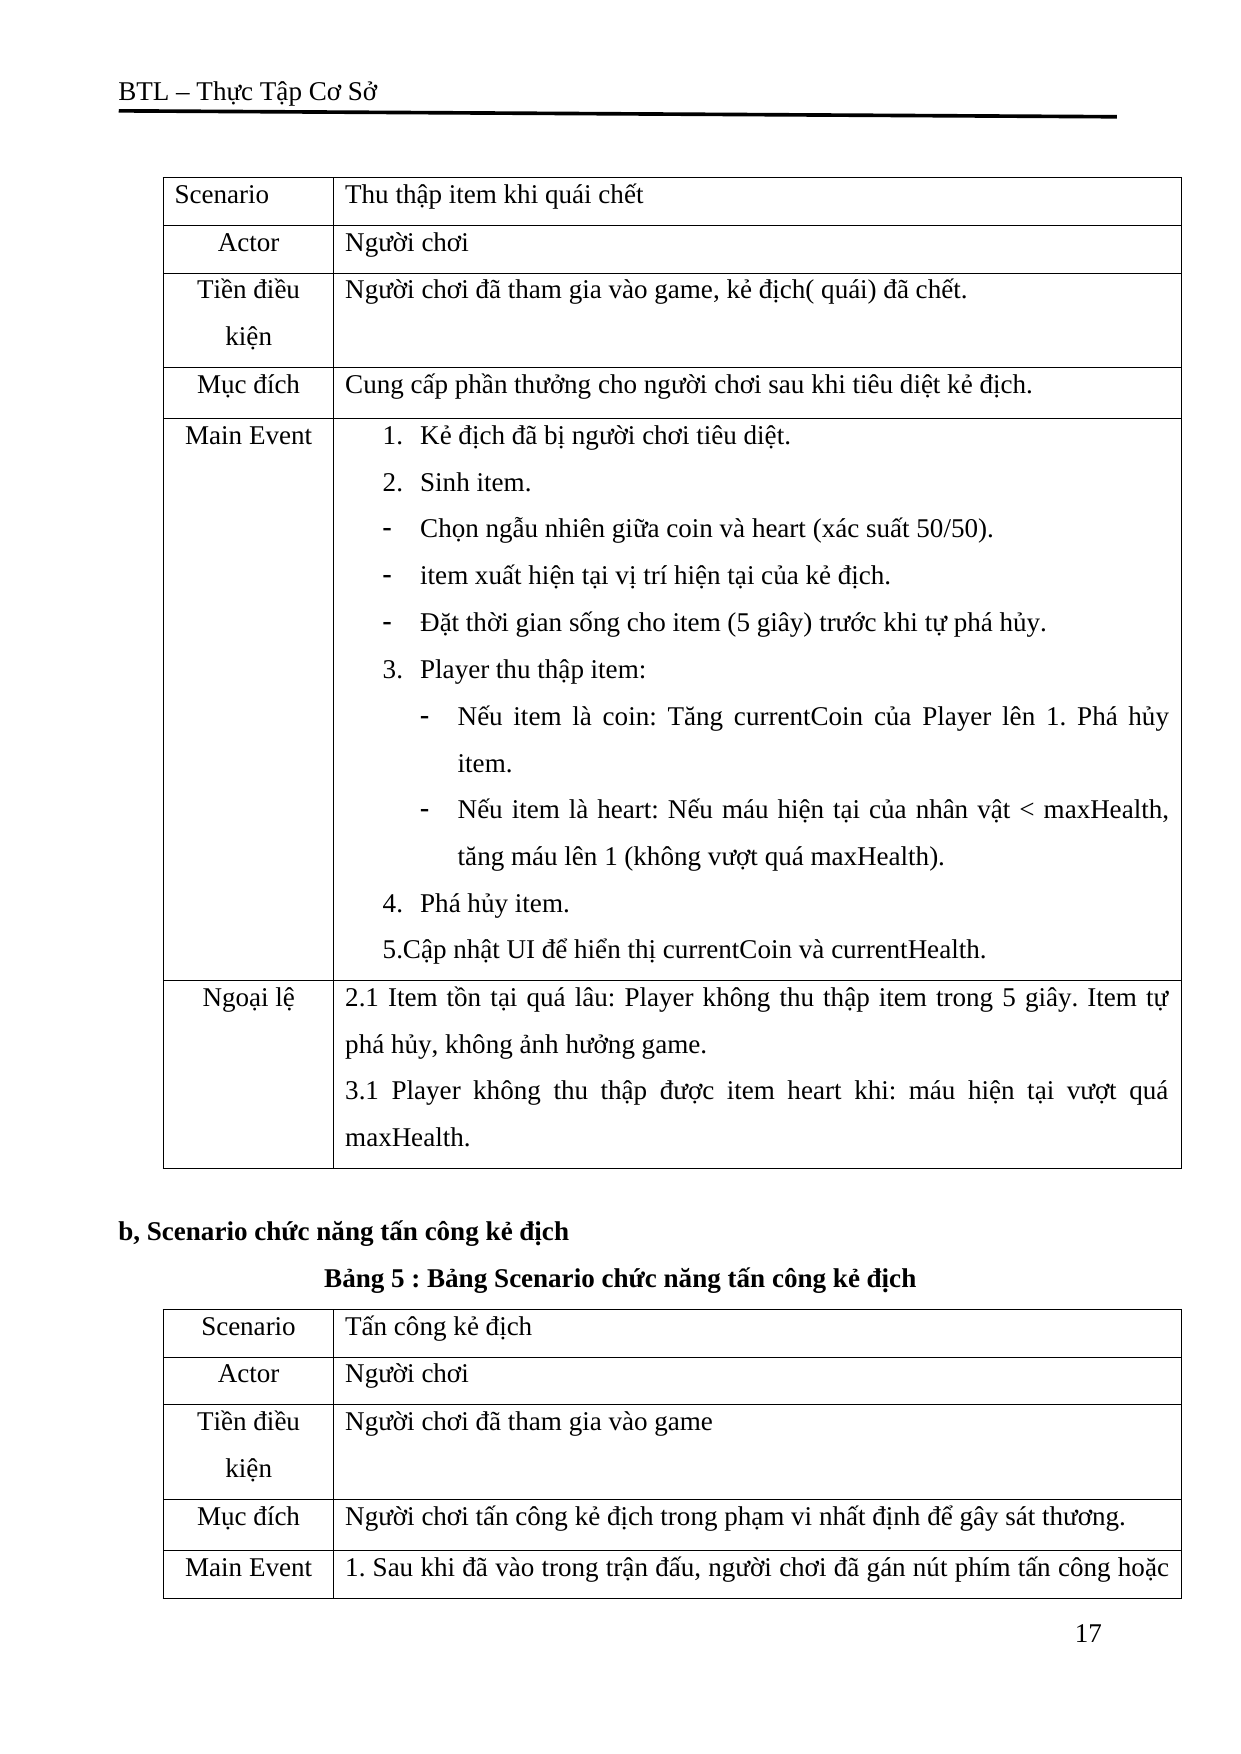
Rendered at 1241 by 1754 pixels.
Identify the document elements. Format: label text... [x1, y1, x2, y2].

text Bảng 5 : Bảng Scenario chức năng tấn công kẻ địch [118, 1262, 1122, 1293]
table_cell Actor [164, 1358, 333, 1404]
table_cell Main Event [164, 1551, 333, 1598]
text b, Scenario chức năng tấn công kẻ địch [118, 1216, 1122, 1247]
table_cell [334, 1551, 1181, 1598]
table_cell Tiền điều kiện [164, 274, 333, 367]
table_cell Người chơi [334, 1358, 1181, 1404]
table_cell Tiền điều kiện [164, 1405, 333, 1499]
table_cell Mục đích [164, 368, 333, 418]
table_cell Ngoại lệ [164, 981, 333, 1168]
table_cell Người chơi tấn công kẻ địch trong phạm vi nhất định để gây sát thương. [334, 1500, 1181, 1550]
table_cell 2.1 Item tồn tại quá lâu: Player không thu thập item trong 5 giây. Item tự phá hủy, không ảnh hưởng game. 3.1 Player không thu thập được item heart khi: máu hiện tại vượt quá maxHealth. [334, 981, 1181, 1168]
table_cell Main Event [164, 419, 333, 980]
table_header Scenario [164, 1310, 333, 1357]
table_header Scenario [164, 178, 333, 225]
table_cell Người chơi đã tham gia vào game [334, 1405, 1181, 1499]
table_cell Mục đích [164, 1500, 333, 1550]
table_cell Cung cấp phần thưởng cho người chơi sau khi tiêu diệt kẻ địch. [334, 368, 1181, 418]
table_cell Người chơi đã tham gia vào game, kẻ địch( quái) đã chết. [334, 274, 1181, 367]
table_header Tấn công kẻ địch [334, 1310, 1181, 1357]
table_cell Actor [164, 226, 333, 273]
table_header Thu thập item khi quái chết [334, 178, 1181, 225]
table_cell Kẻ địch đã bị người chơi tiêu diệt. Sinh item. Chọn ngẫu nhiên giữa coin và heart (xác suất 50/50). item xuất hiện tại vị trí hiện tại của kẻ địch. Đặt thời gian sống cho item (5 giây) trước khi tự phá hủy. Player thu thập item: Nếu item là coin: Tăng currentCoin của Player lên 1. Phá hủy item. Nếu item là heart: Nếu máu hiện tại của nhân vật < maxHealth, tăng máu lên 1 (không vượt quá maxHealth). Phá hủy item. 5.Cập nhật UI để hiển thị currentCoin và currentHealth. [334, 419, 1181, 980]
table_cell Người chơi [334, 226, 1181, 273]
